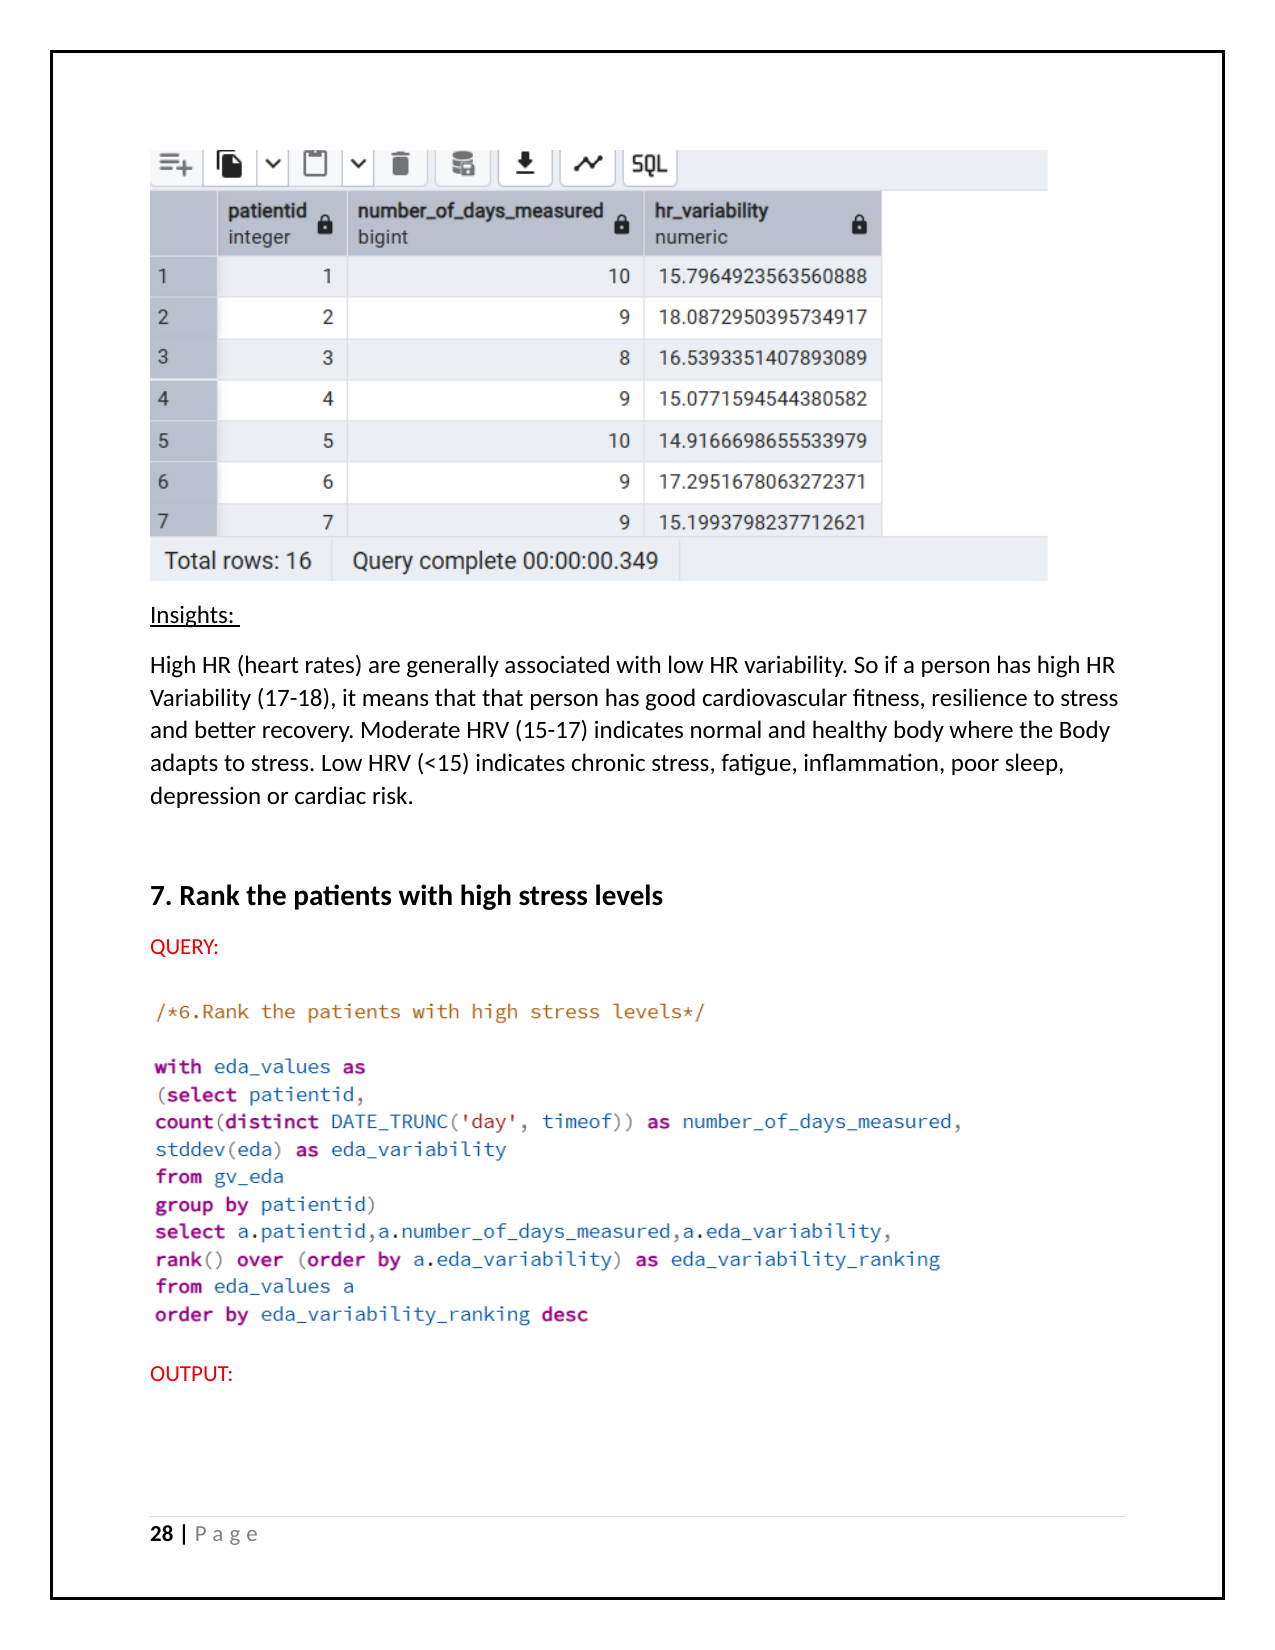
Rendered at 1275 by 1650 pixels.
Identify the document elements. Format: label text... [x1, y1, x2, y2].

text OUTPUT: [150, 1359, 1125, 1387]
text High HR (heart rates) are generally associated with low HR variability. So if a person has high HR Variability (17-18), it means that that person has good cardiovascular fitness, resilience to stress and better recovery. Moderate HRV (15-17) indicates normal and healthy body where the Body adapts to stress. Low HRV (<15) indicates chronic stress, fatigue, inflammation, poor sleep, depression or cardiac risk. [150, 649, 1125, 811]
text 7. Rank the patients with high stress levels [150, 877, 1125, 912]
text Insights: [150, 599, 1125, 630]
text QUERY: [150, 932, 1125, 960]
picture [150, 978, 1086, 1341]
picture [150, 150, 1048, 581]
